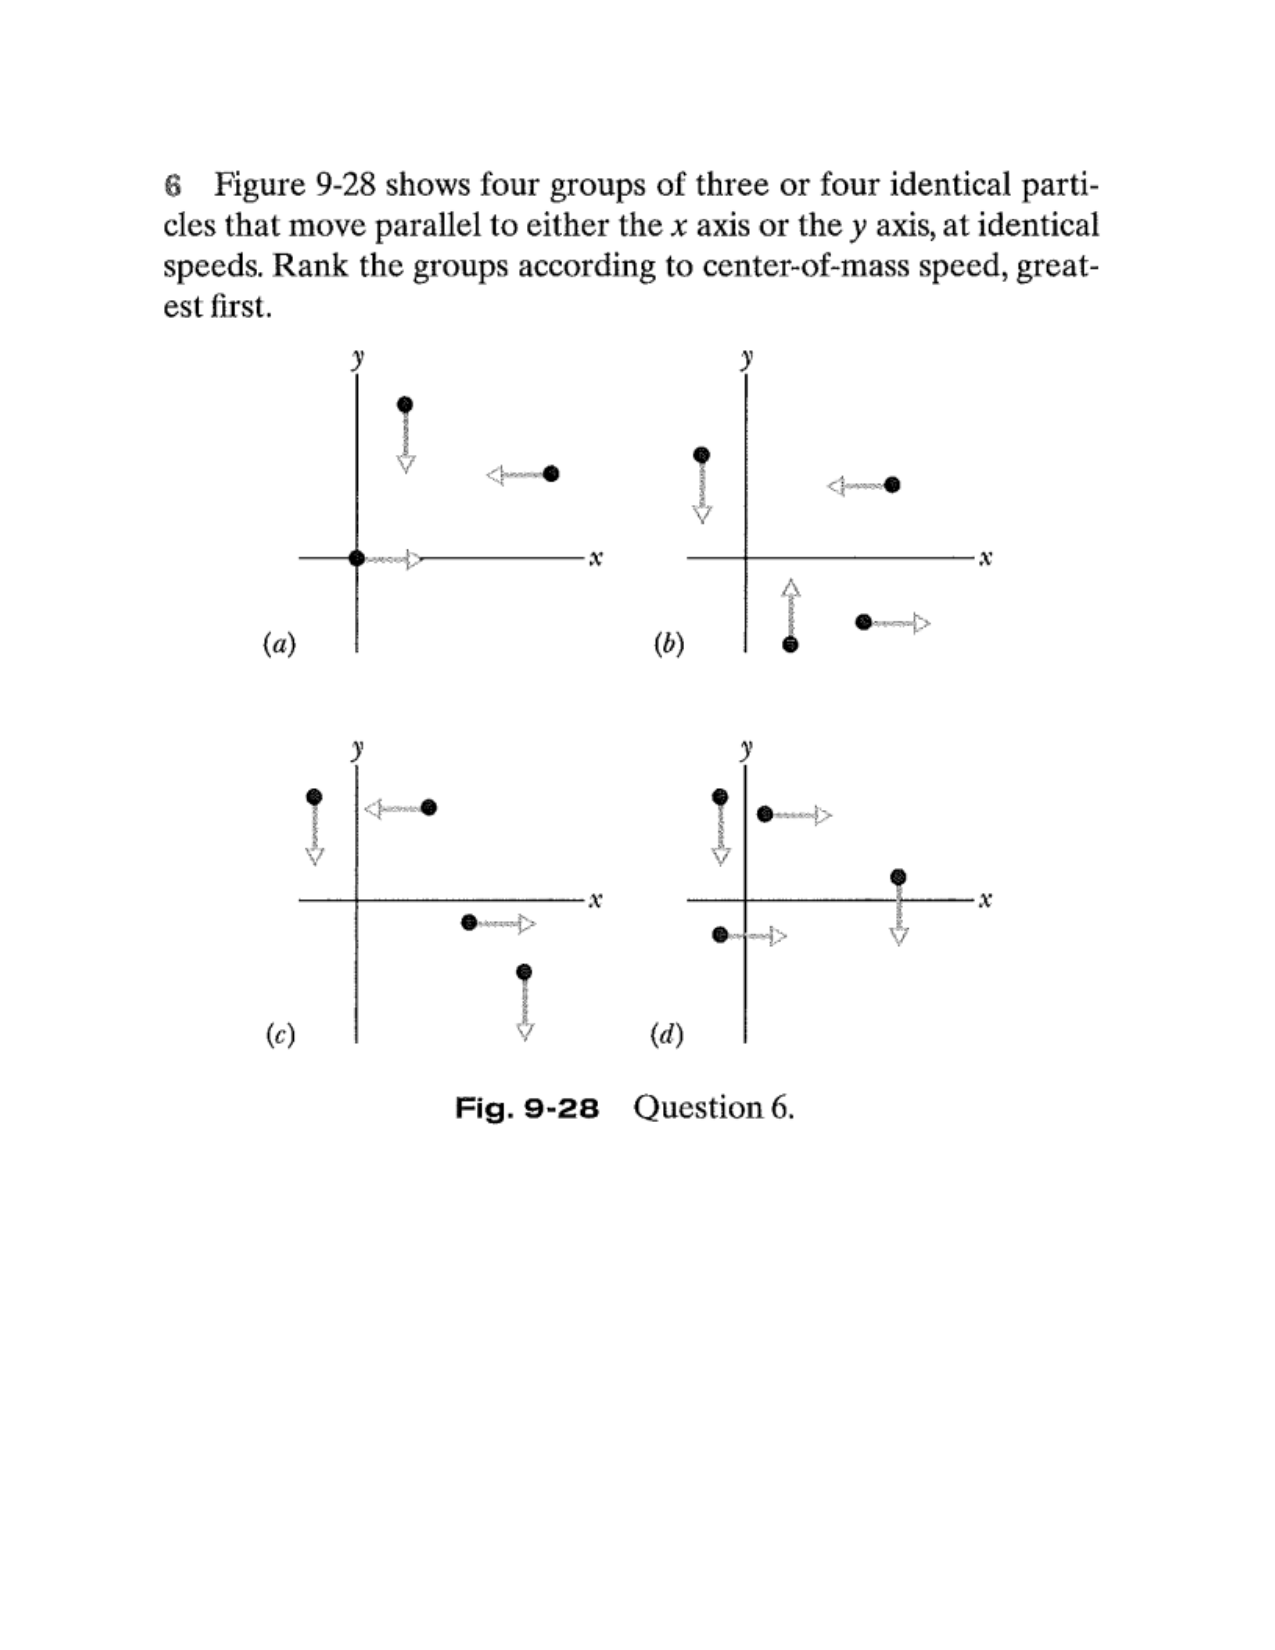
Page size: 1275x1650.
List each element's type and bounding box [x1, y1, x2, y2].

picture [135, 150, 1110, 1147]
